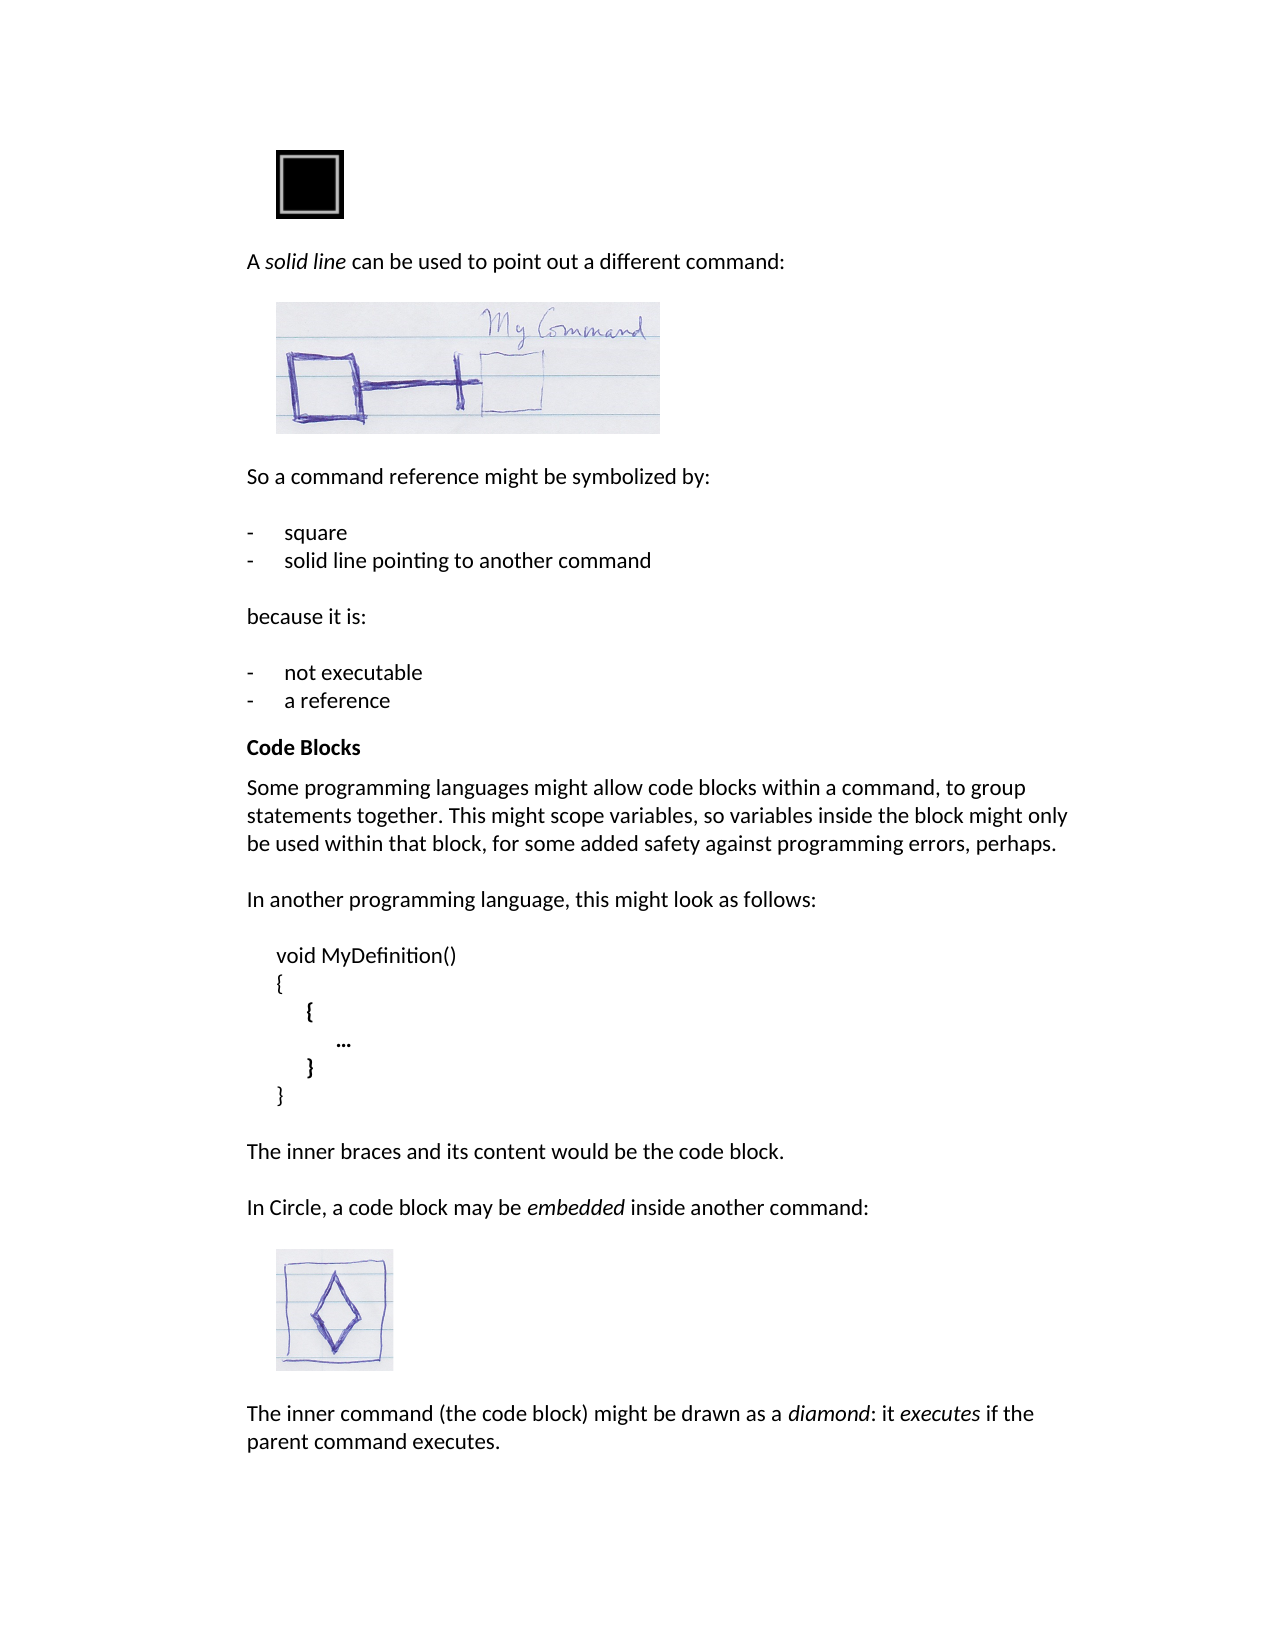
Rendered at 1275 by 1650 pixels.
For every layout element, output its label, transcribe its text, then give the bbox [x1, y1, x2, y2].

text { [276, 969, 1087, 997]
text } [276, 1081, 1087, 1109]
text { [306, 997, 1087, 1025]
picture [276, 1249, 394, 1371]
text So a command reference might be symbolized by: [247, 462, 1087, 490]
list not executable [247, 658, 1087, 686]
text because it is: [247, 602, 1087, 630]
list square [247, 518, 1087, 546]
text In another programming language, this might look as follows: [247, 885, 1087, 913]
list a reference [247, 686, 1087, 714]
list solid line pointing to another command [247, 546, 1087, 574]
text In Circle, a code block may be embedded inside another command: [247, 1193, 1087, 1222]
text } [306, 1053, 1087, 1081]
text Some programming languages might allow code blocks within a command, to group statements together. This might scope variables, so variables inside the block might only be used within that block, for some added safety against programming errors, perhaps. [247, 773, 1087, 857]
subtitle Code Blocks [247, 733, 1087, 761]
text The inner command (the code block) might be drawn as a diamond: it executes if the parent command executes. [247, 1399, 1087, 1455]
text A solid line can be used to point out a different command: [247, 247, 1087, 275]
picture [276, 302, 660, 434]
text … [335, 1025, 1087, 1053]
text The inner braces and its content would be the code block. [247, 1137, 1087, 1166]
text void MyDefinition() [276, 941, 1087, 969]
